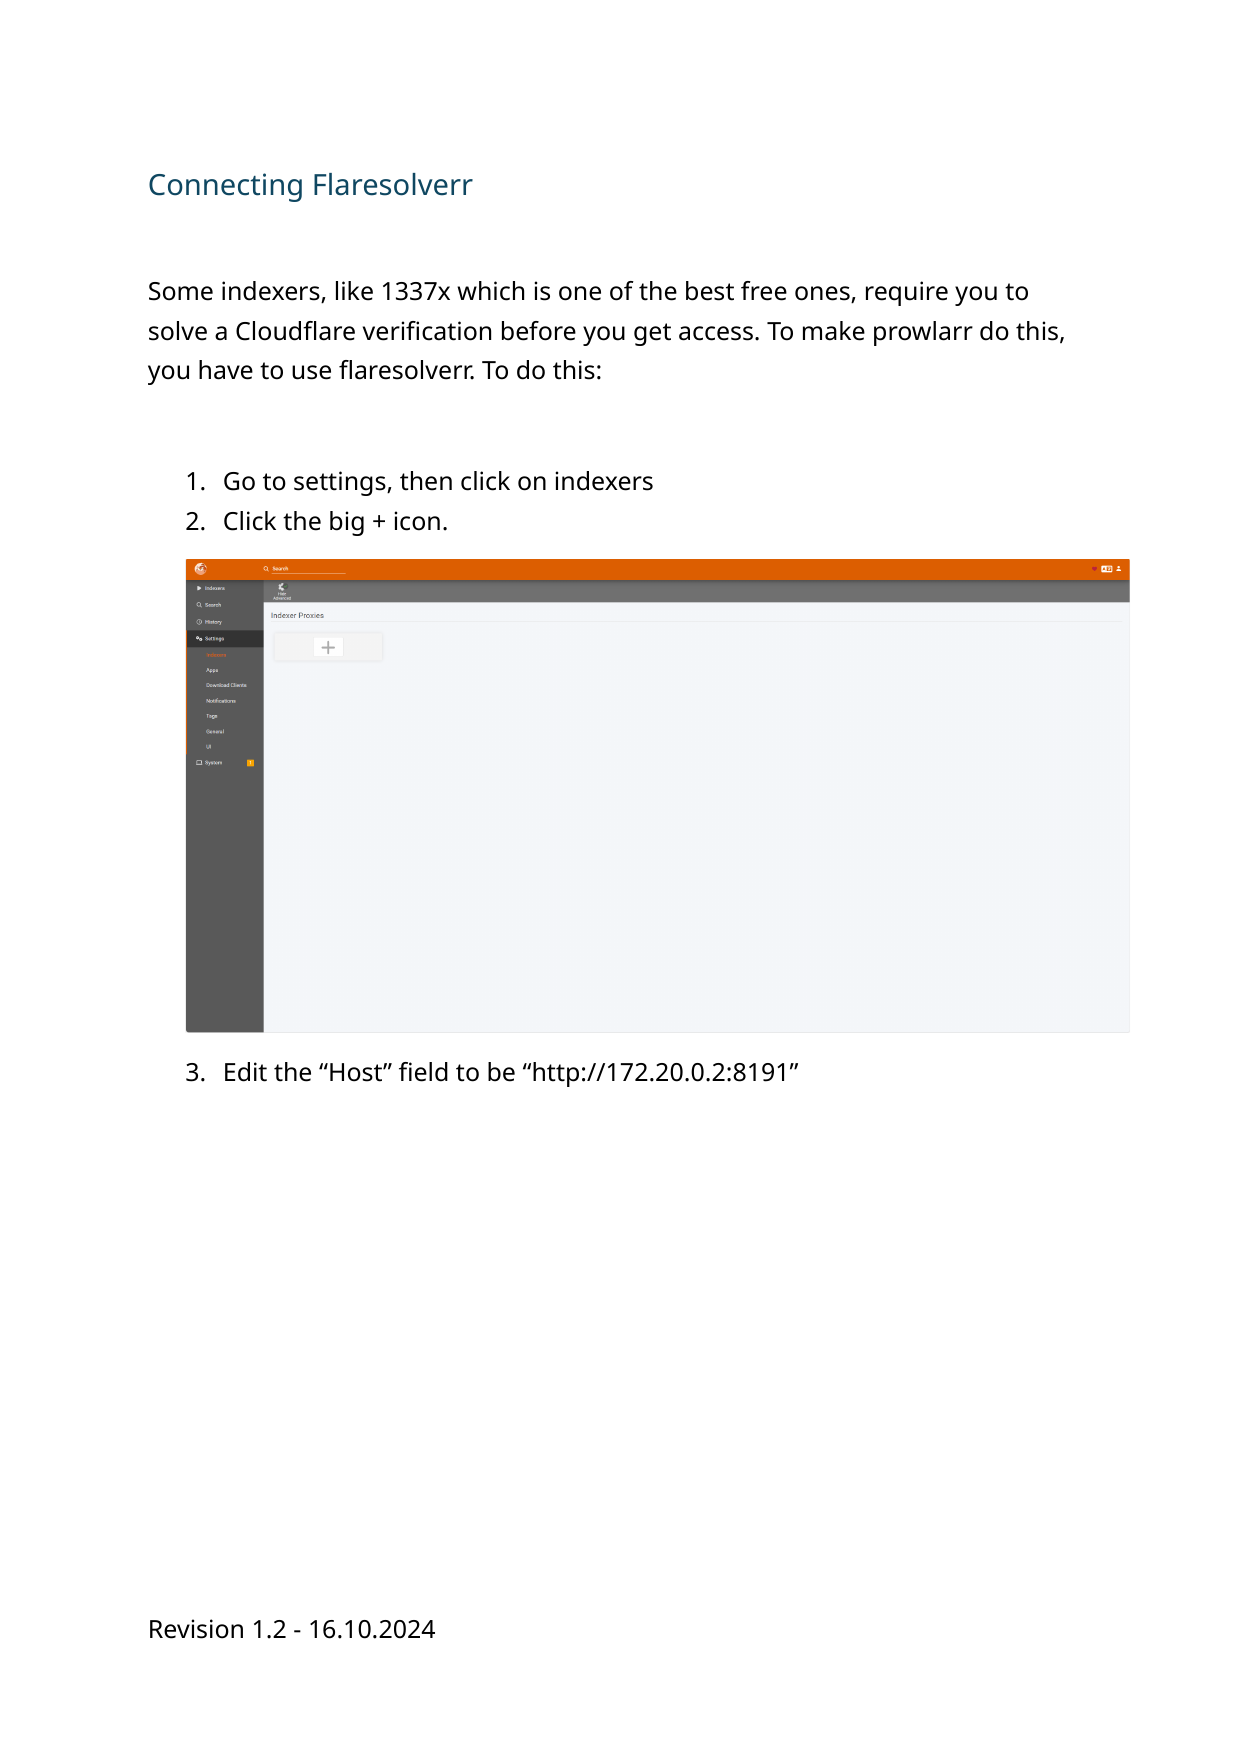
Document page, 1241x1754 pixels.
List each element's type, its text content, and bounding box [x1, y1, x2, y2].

text Some indexers, like 1337x which is one of the best free ones, require you to solve a Cloudflare verification before you get access. To make prowlarr do this, you have to use flaresolverr. To do this: [148, 274, 1093, 386]
list Click the big + icon. [185, 503, 1093, 537]
subtitle Connecting Flaresolverr [148, 164, 1093, 204]
list Edit the “Host” field to be “http://172.20.0.2:8191” [185, 1055, 1093, 1089]
list Go to settings, then click on indexers [185, 464, 1093, 498]
picture [185, 559, 1130, 1033]
